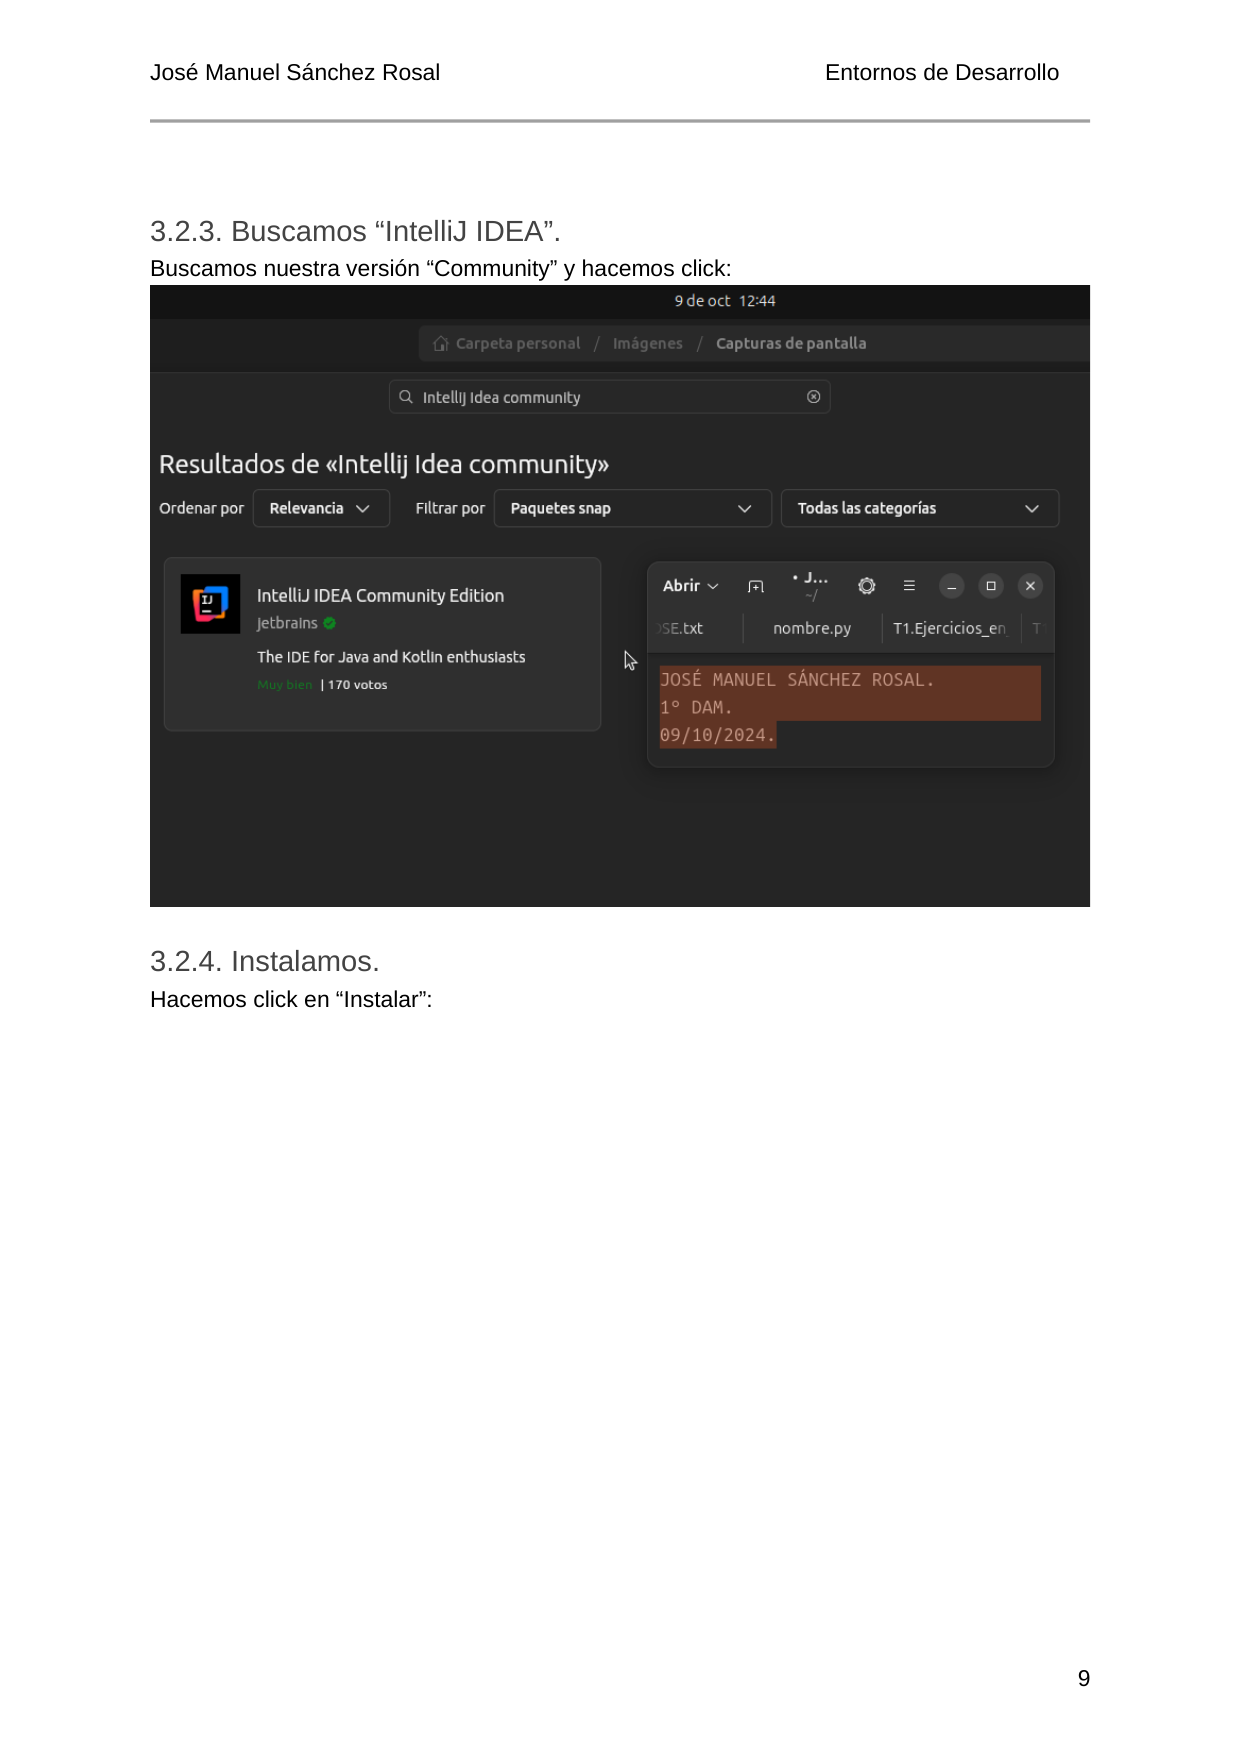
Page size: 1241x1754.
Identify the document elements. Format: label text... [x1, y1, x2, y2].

text Buscamos nuestra versión “Community” y hacemos click: [150, 255, 1090, 282]
text Hacemos click en “Instalar”: [150, 986, 1090, 1012]
subtitle 3.2.4. Instalamos. [150, 944, 1090, 977]
picture [150, 285, 1091, 907]
subtitle 3.2.3. Buscamos “IntelliJ IDEA”. [150, 213, 1090, 247]
